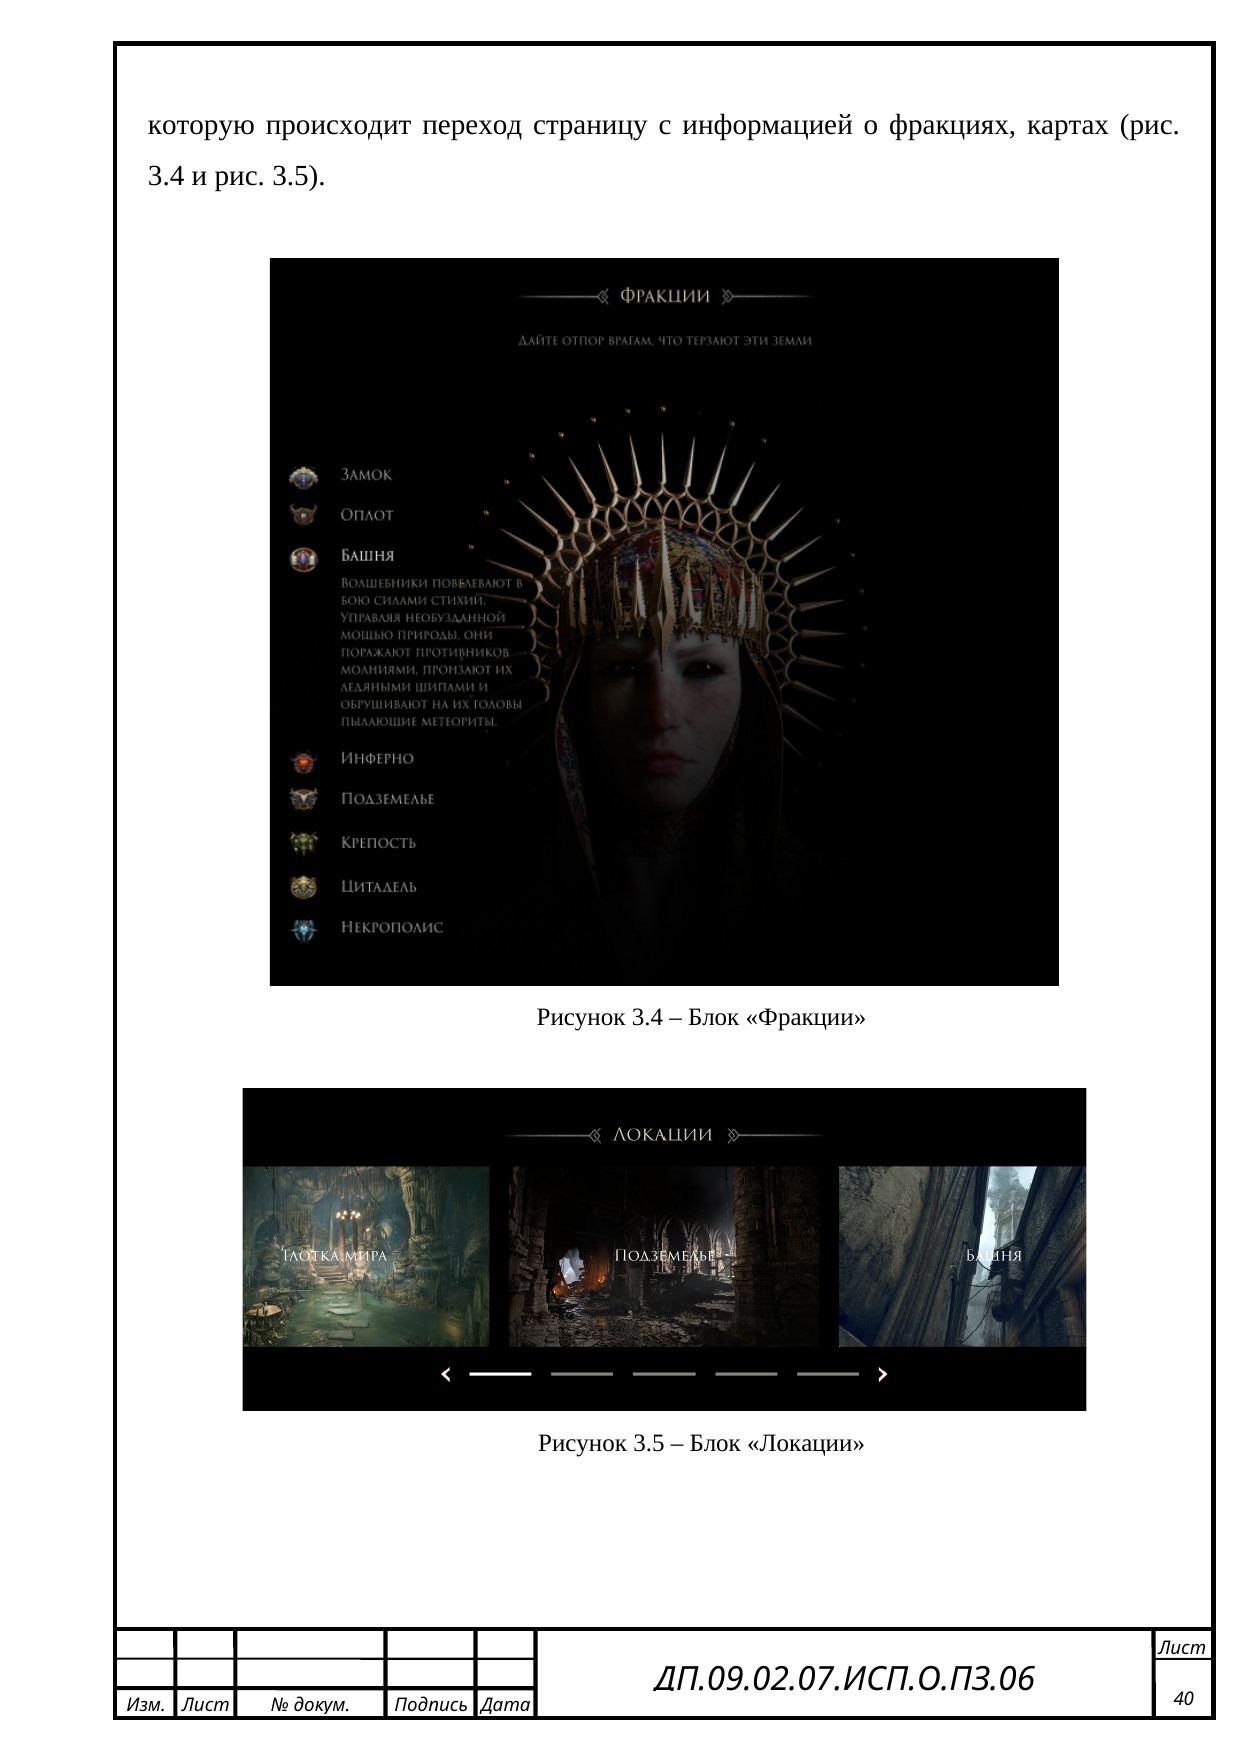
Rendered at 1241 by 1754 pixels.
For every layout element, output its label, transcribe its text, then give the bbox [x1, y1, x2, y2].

picture [242, 1088, 1087, 1411]
text Рисунок 3.4 – Блок «Фракции» [148, 1002, 1181, 1031]
text Рисунок 3.5 – Блок «Локации» [148, 1428, 1181, 1456]
picture [269, 258, 1059, 986]
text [148, 107, 1181, 191]
